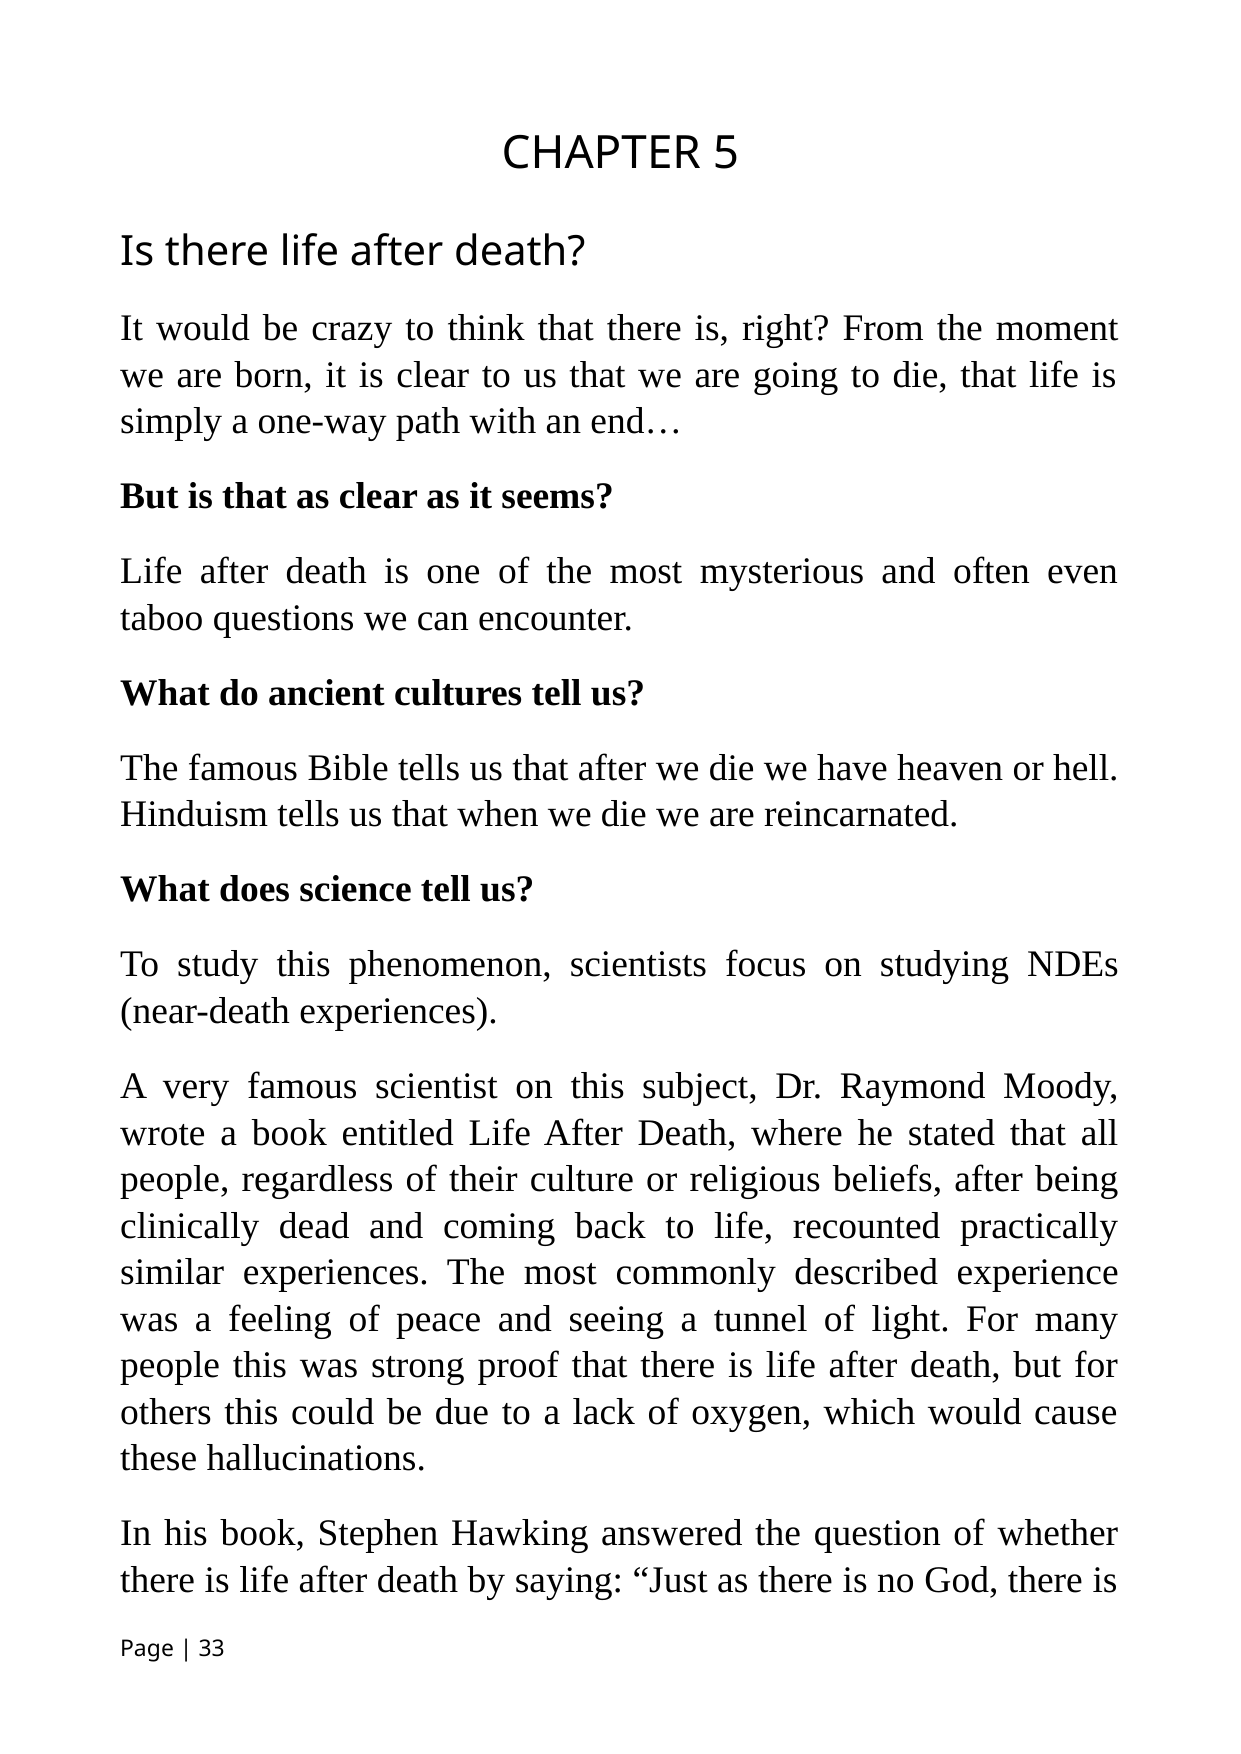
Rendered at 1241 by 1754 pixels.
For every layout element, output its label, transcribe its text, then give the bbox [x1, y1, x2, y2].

text What does science tell us? [120, 867, 1120, 910]
text Is there life after death? [120, 221, 1120, 278]
text The famous Bible tells us that after we die we have heaven or hell. [120, 745, 1120, 788]
text It would be crazy to think that there is, right? From the moment we are born, it is clear to us that we are going to die, that life is simply a one-way path with an end… [120, 306, 1120, 442]
text Hinduism tells us that when we die we are reincarnated. [120, 792, 1120, 835]
text To study this phenomenon, scientists focus on studying NDEs (near-death experiences). [120, 942, 1120, 1031]
text But is that as clear as it seems? [120, 474, 1120, 517]
text Life after death is one of the most mysterious and often even taboo questions we can encounter. [120, 549, 1120, 638]
text A very famous scientist on this subject, Dr. Raymond Moody, wrote a book entitled Life After Death, where he stated that all people, regardless of their culture or religious beliefs, after being clinically dead and coming back to life, recounted practically similar experiences. The most commonly described experience was a feeling of peace and seeing a tunnel of light. For many people this was strong proof that there is life after death, but for others this could be due to a lack of oxygen, which would cause these hallucinations. [120, 1063, 1120, 1479]
text CHAPTER 5 [120, 120, 1120, 182]
text What do ancient cultures tell us? [120, 670, 1120, 713]
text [120, 1511, 1120, 1601]
